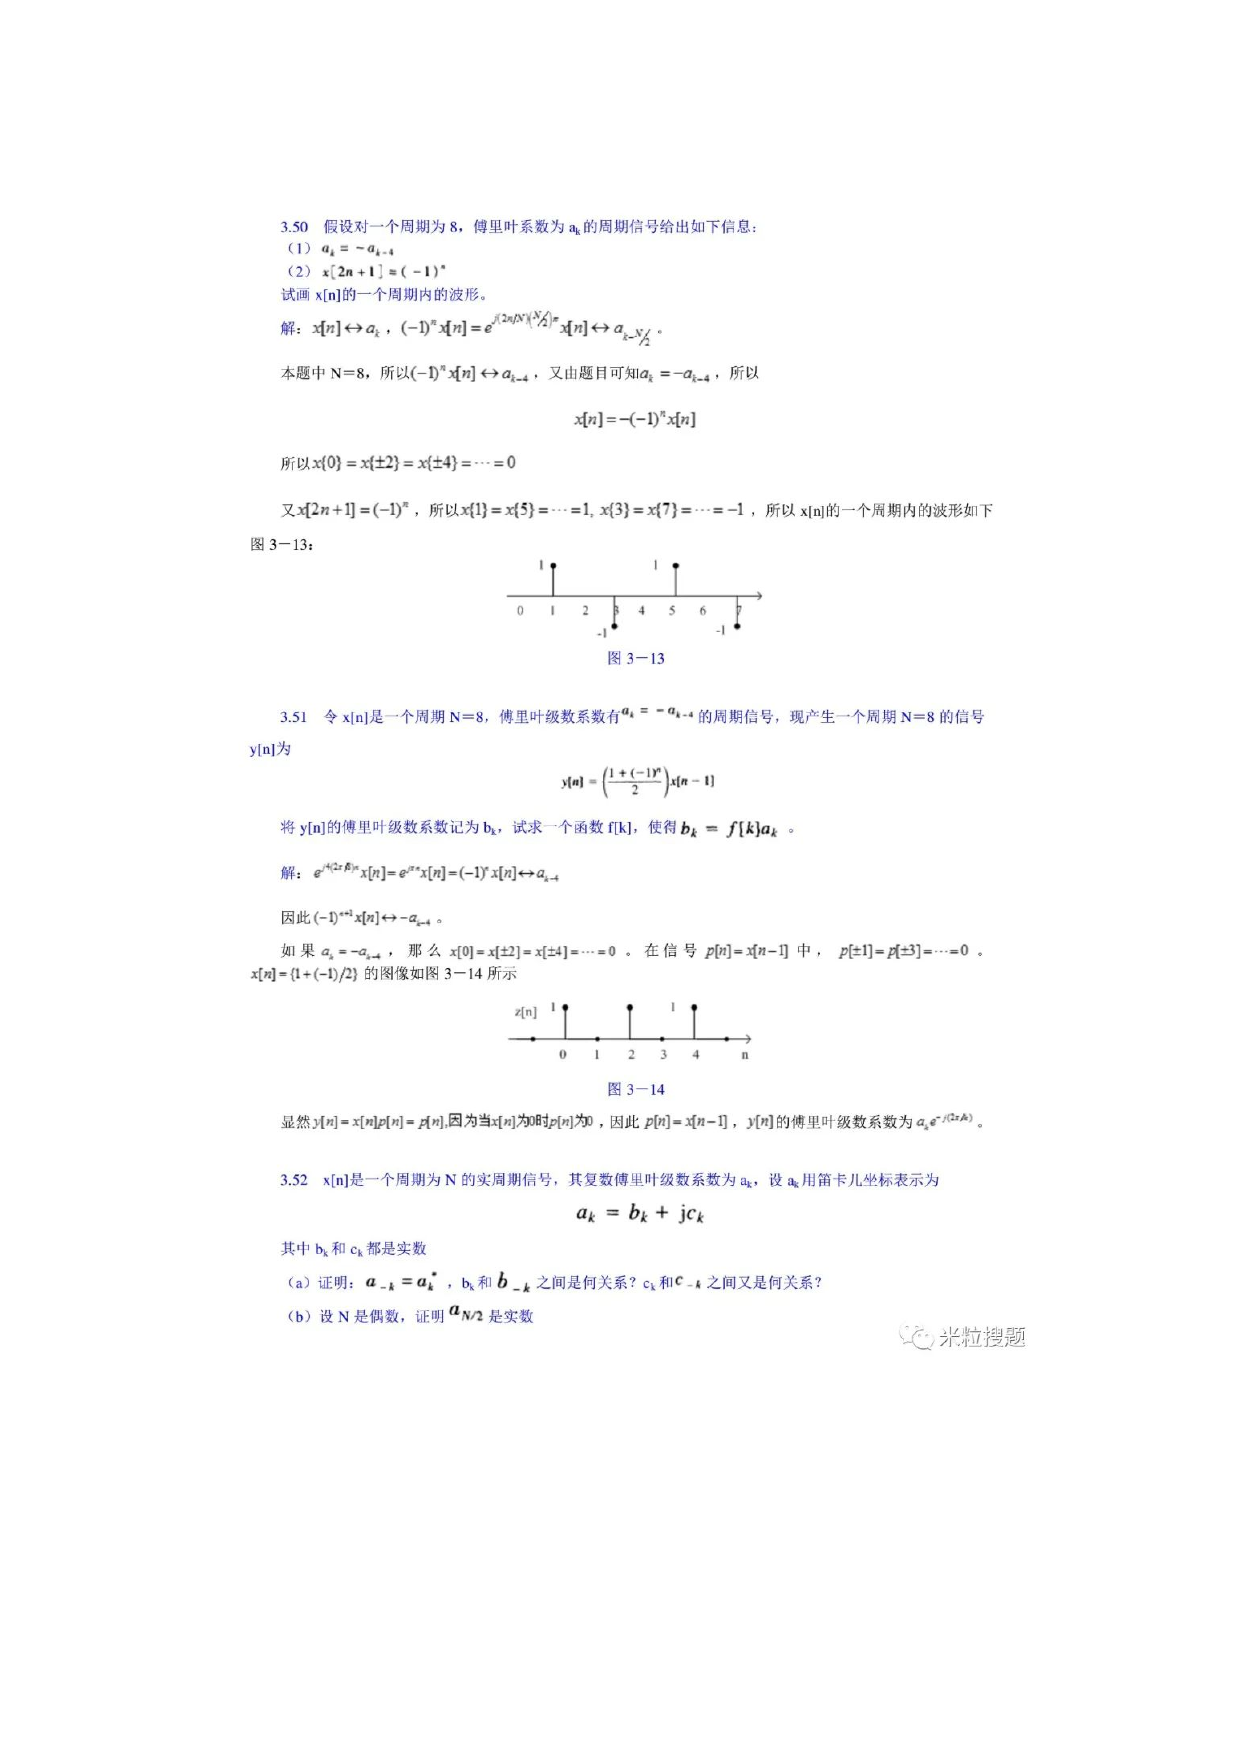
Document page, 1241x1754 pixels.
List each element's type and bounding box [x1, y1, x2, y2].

picture [187, 152, 1053, 1375]
